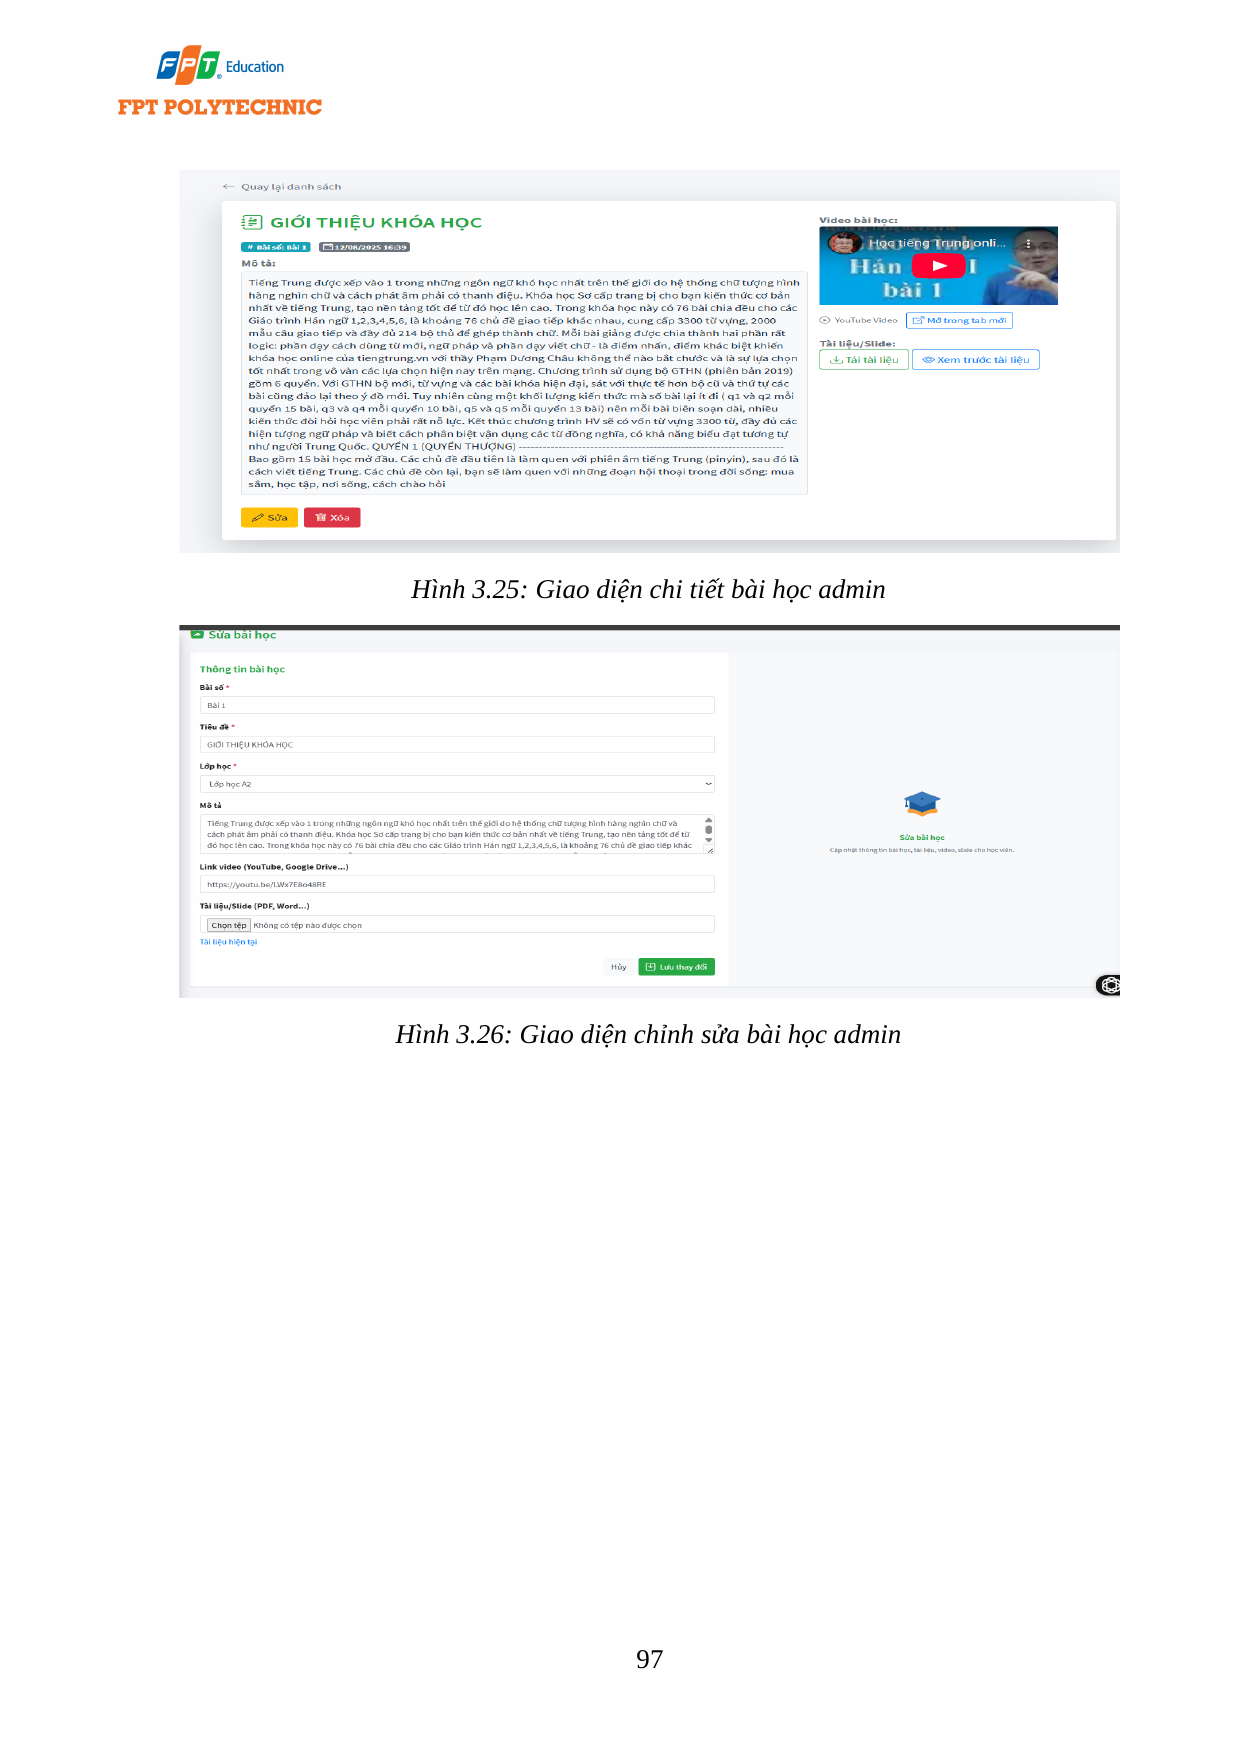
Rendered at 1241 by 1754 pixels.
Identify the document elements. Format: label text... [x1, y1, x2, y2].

picture [179, 625, 1120, 998]
picture [111, 36, 329, 131]
subtitle Hình 3.25: Giao diện chi tiết bài học admin [177, 574, 1122, 605]
subtitle Hình 3.26: Giao diện chỉnh sửa bài học admin [177, 1018, 1122, 1050]
picture [179, 170, 1120, 553]
